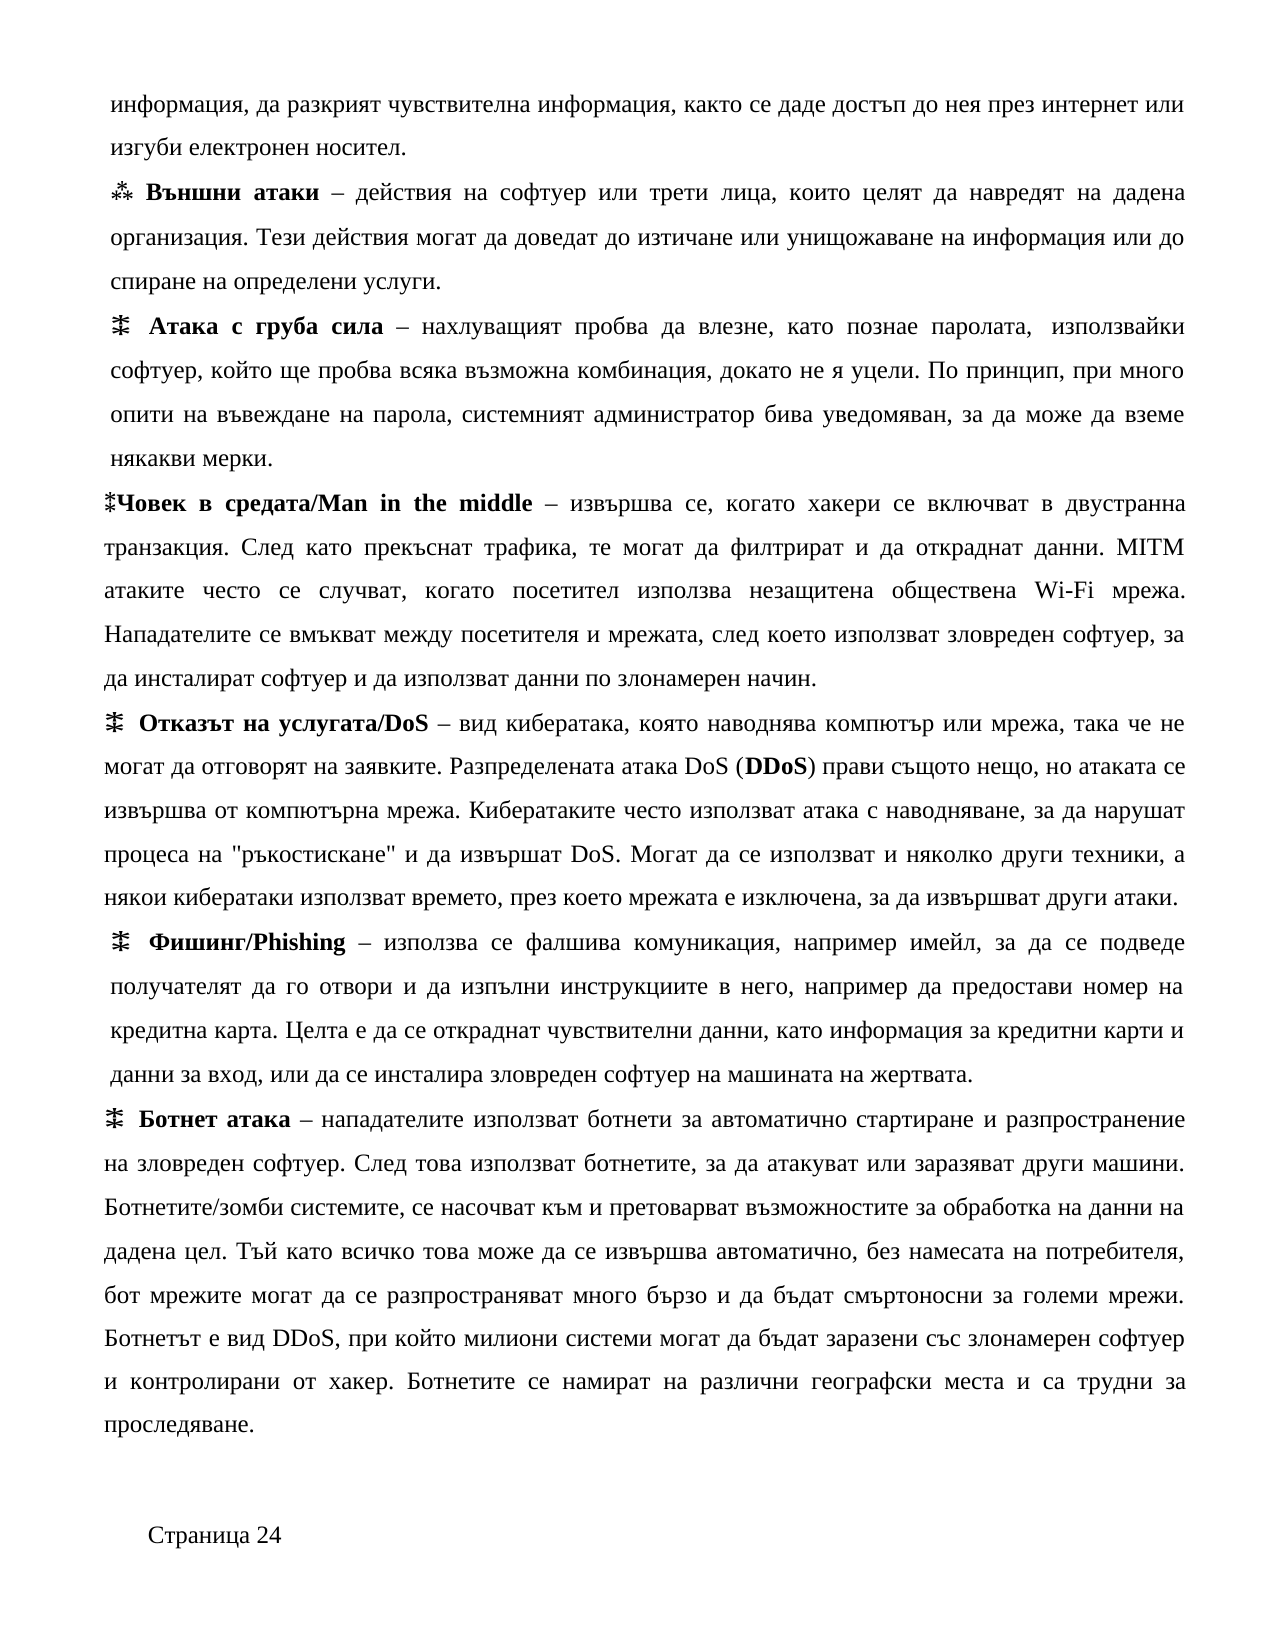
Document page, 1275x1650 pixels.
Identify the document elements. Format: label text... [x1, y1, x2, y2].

text ⁑ Ботнет атака – нападателите използват ботнети за автоматично стартиране и разпространение на зловреден софтуер. След това използват ботнетите, за да атакуват или заразяват други машини. Ботнетите/зомби системите, се насочват към и претоварват възможностите за обработка на данни на дадена цел. Тъй като всичко това може да се извършва автоматично, без намесата на потребителя, [104, 1104, 1186, 1264]
text ⁑ Фишинг/Phishing – използва се фалшива комуникация, например имейл, за да се подведе получателят да го отвори и да изпълни инструкциите в него, например да предостави номер на кредитна карта. Целта е да се откраднат чувствителни данни, като информация за кредитни карти и данни за вход, или да се инсталира зловреден софтуер на машината на жертвата. [110, 927, 1186, 1088]
text ⁂ Външни атаки – действия на софтуер или трети лица, които целят да навредят на дадена организация. Тези действия могат да доведат до изтичане или унищожаване на информация или до спиране на определени услуги. [110, 177, 1186, 295]
text ⁑ Отказът на услугата/DoS – вид кибератака, която наводнява компютър или мрежа, така че не могат да отговорят на заявките. Разпределената атака DoS (DDoS) прави същото нещо, но атаката се извършва от компютърна мрежа. Кибератаките често използват атака с наводняване, за да нарушат процеса на "ръкостискане" и да извършат DoS. Могат да се използват и няколко други техники, а някои кибератаки използват времето, през което мрежата е изключена, за да извършват други атаки. [104, 708, 1186, 911]
text ⁑ Aтака с груба сила – нахлуващият пробва да влезне, като познае паролата, използвайки софтуер, който ще пробва всяка възможна комбинация, докато не я уцели. По принцип, при много опити на въвеждане на парола, системният администратор бива уведомяван, за да може да вземе някакви мерки. [110, 311, 1186, 472]
text бот мрежите могат да се разпространяват много бързо и да бъдат смъртоносни за големи мрежи. Ботнетът е вид DDoS, при който милиони системи могат да бъдат заразени със злонамерен софтуер и контролирани от хакер. Ботнетите се намират на различни географски места и са трудни за проследяване. [104, 1280, 1186, 1438]
text информация, да разкрият чувствителна информация, както се даде достъп до нея през интернет или изгуби електронен носител. [110, 89, 1186, 161]
text ⁑Човек в средата/Man in the middle – извършва се, когато хакери се включват в двустранна транзакция. След като прекъснат трафика, те могат да филтрират и да откраднат данни. MITM атаките често се случват, когато посетител използва незащитена обществена Wi-Fi мрежа. Нападателите се вмъкват между посетителя и мрежата, след което използват зловреден софтуер, за да инсталират софтуер и да използват данни по злонамерен начин. [104, 488, 1186, 692]
